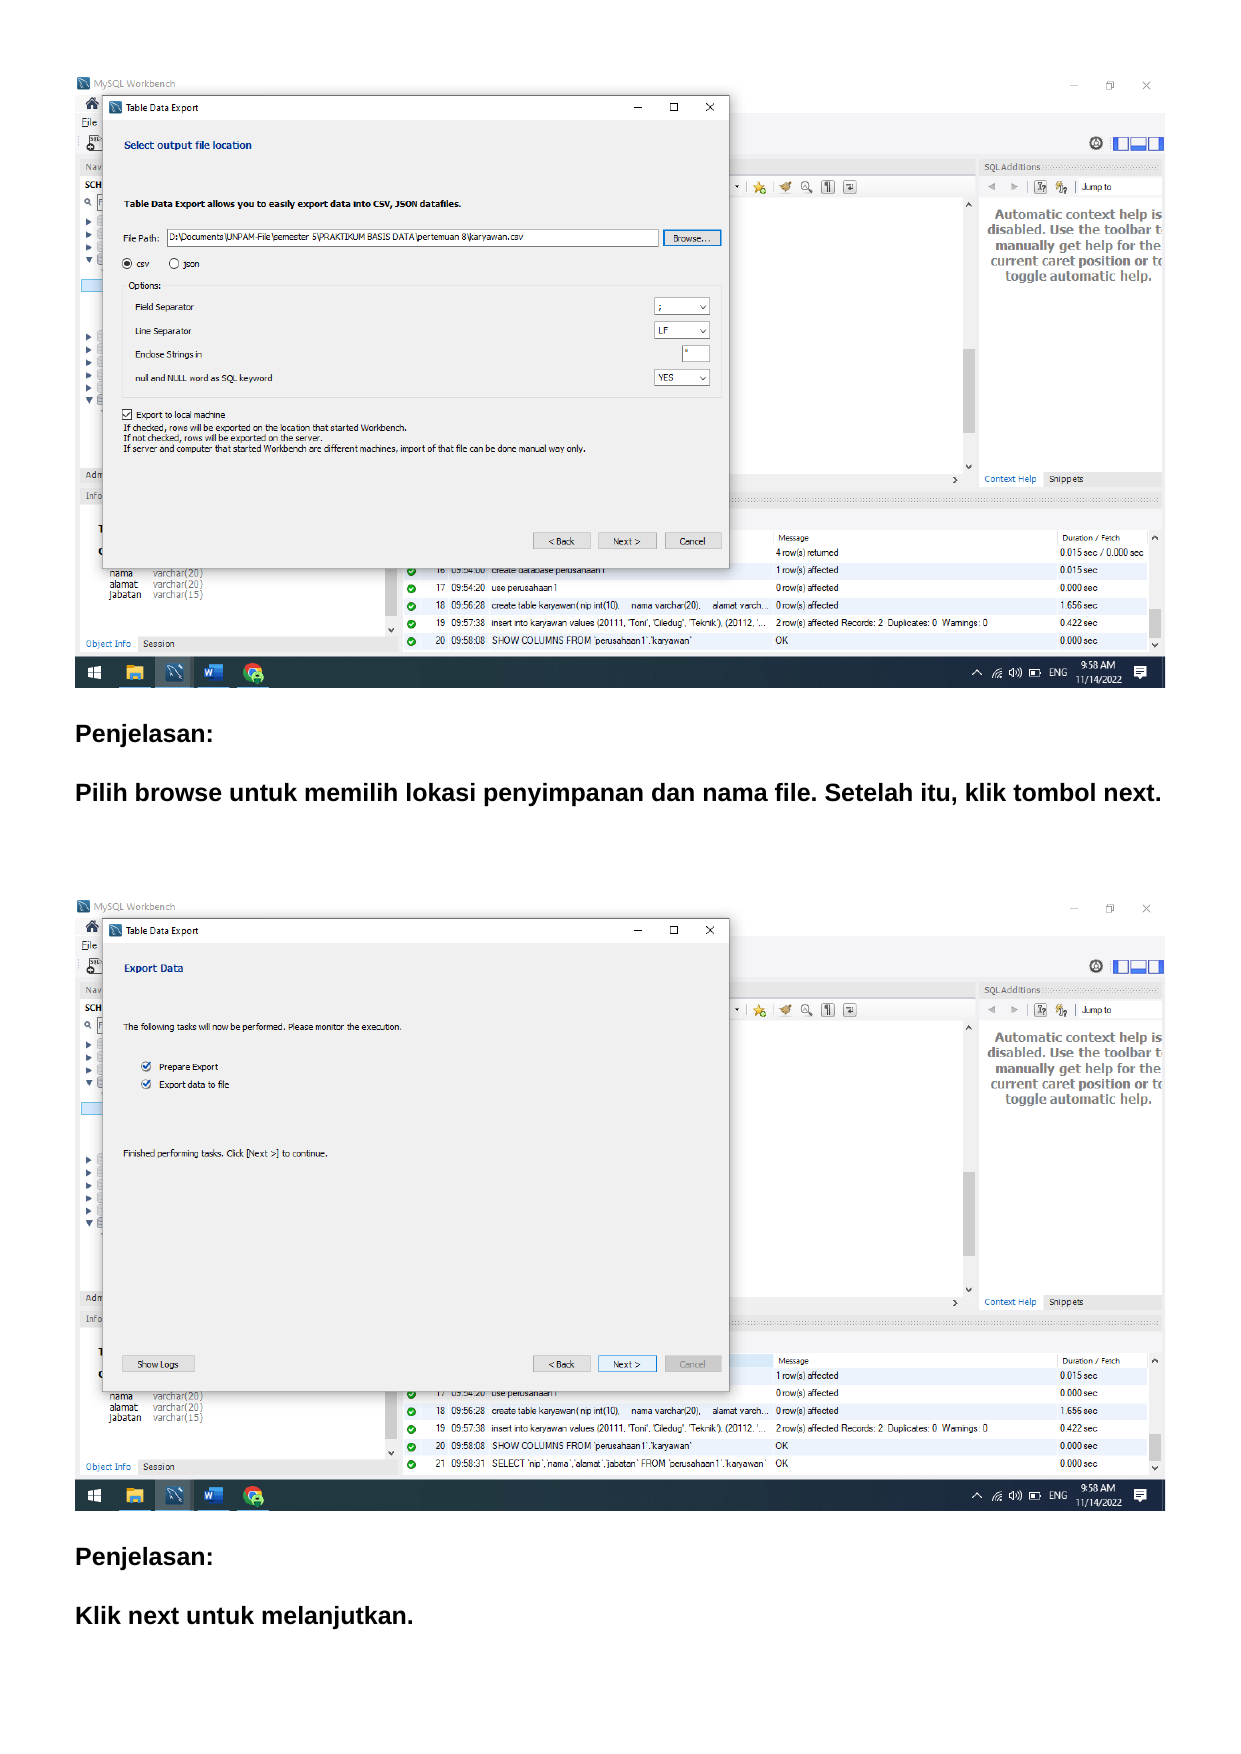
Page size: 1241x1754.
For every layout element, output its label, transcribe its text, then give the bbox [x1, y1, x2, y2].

text Pilih browse untuk memilih lokasi penyimpanan dan nama file. Setelah itu, klik tombol next. [75, 778, 1165, 807]
text Klik next untuk melanjutkan. [75, 1601, 1165, 1630]
picture [75, 897, 1166, 1511]
text Penjelasan: [75, 718, 1165, 747]
picture [75, 75, 1166, 688]
text Penjelasan: [75, 1541, 1165, 1570]
